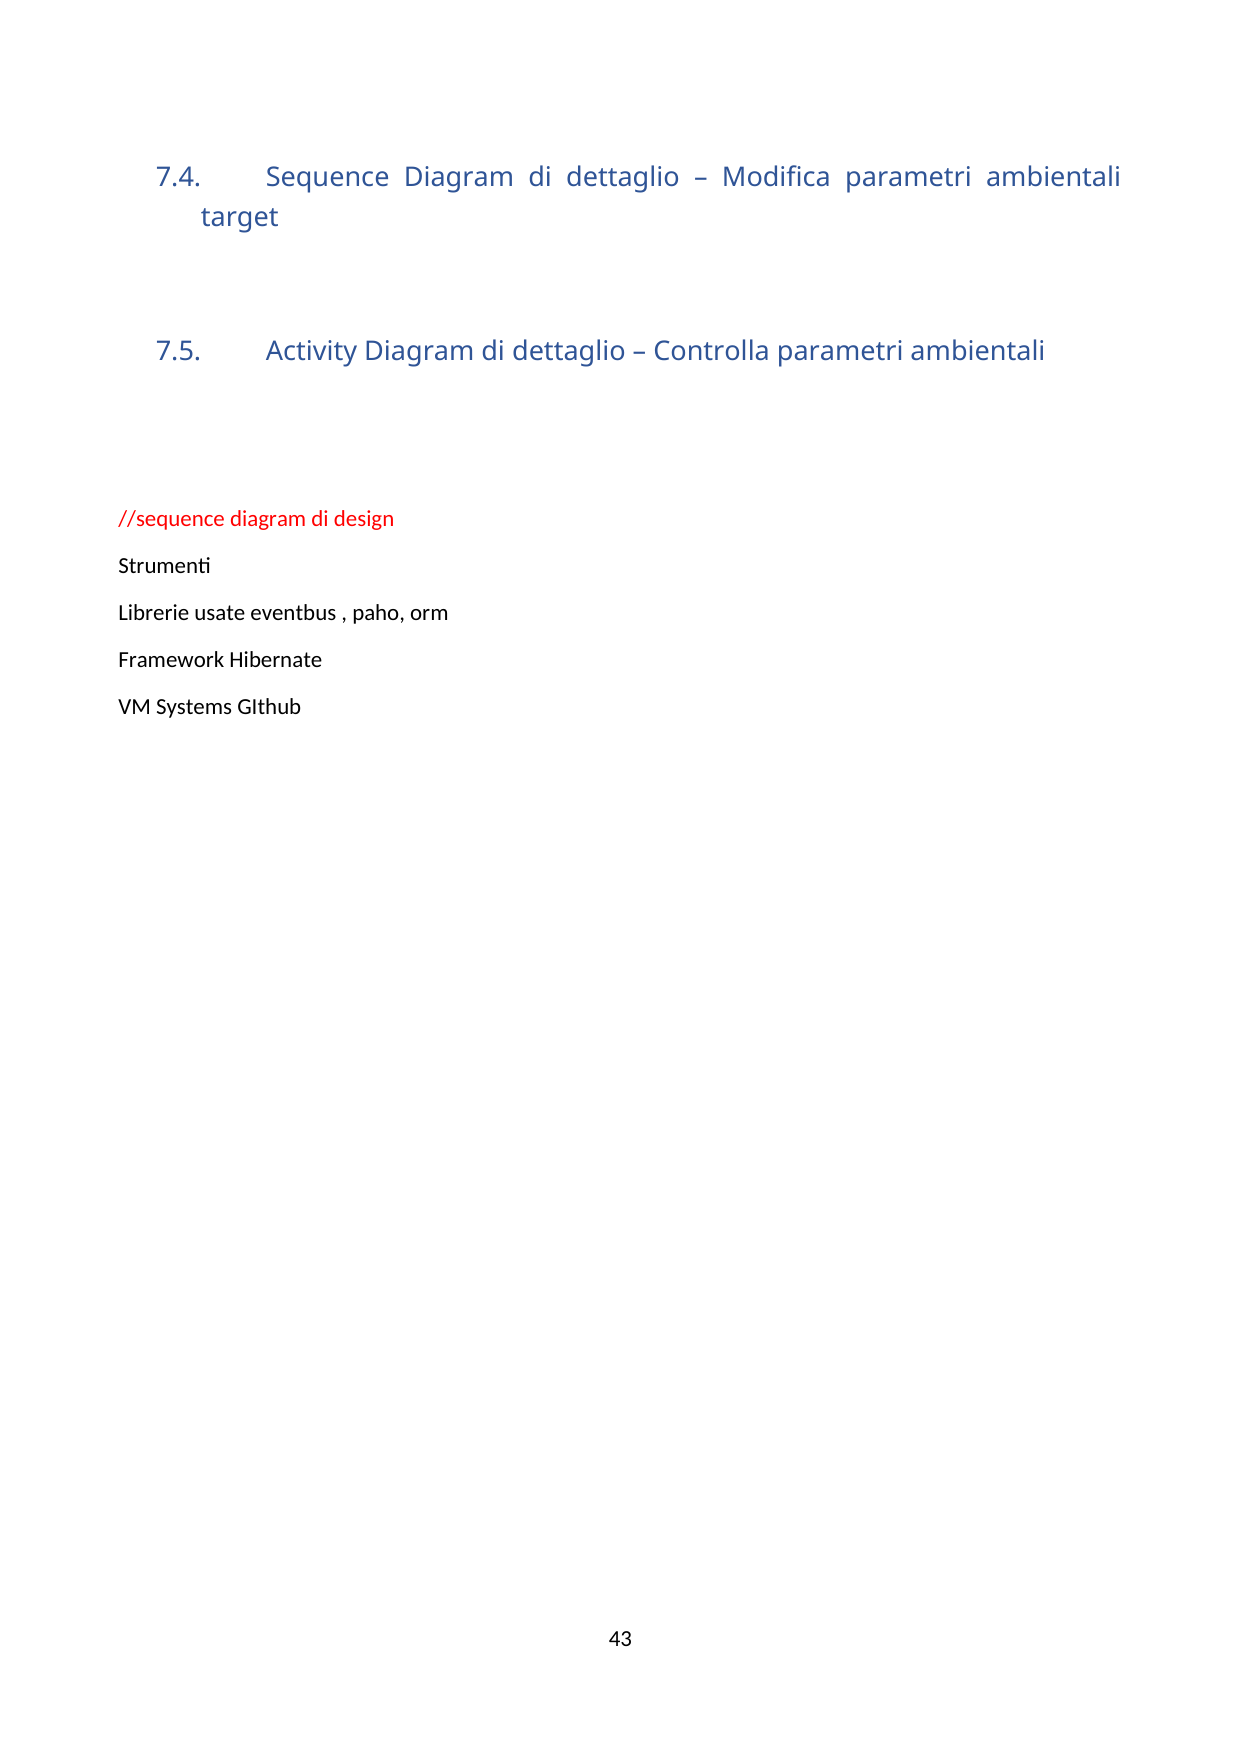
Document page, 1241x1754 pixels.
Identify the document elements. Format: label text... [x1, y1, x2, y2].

subtitle Sequence Diagram di dettaglio – Modifica parametri ambientali target [156, 158, 1122, 234]
text Strumenti [118, 551, 1122, 579]
text Framework Hibernate [118, 645, 1122, 673]
text VM Systems GIthub [118, 692, 1122, 720]
text Librerie usate eventbus , paho, orm [118, 598, 1122, 626]
subtitle Activity Diagram di dettaglio – Controlla parametri ambientali [156, 331, 1122, 368]
text //sequence diagram di design [118, 504, 1122, 532]
